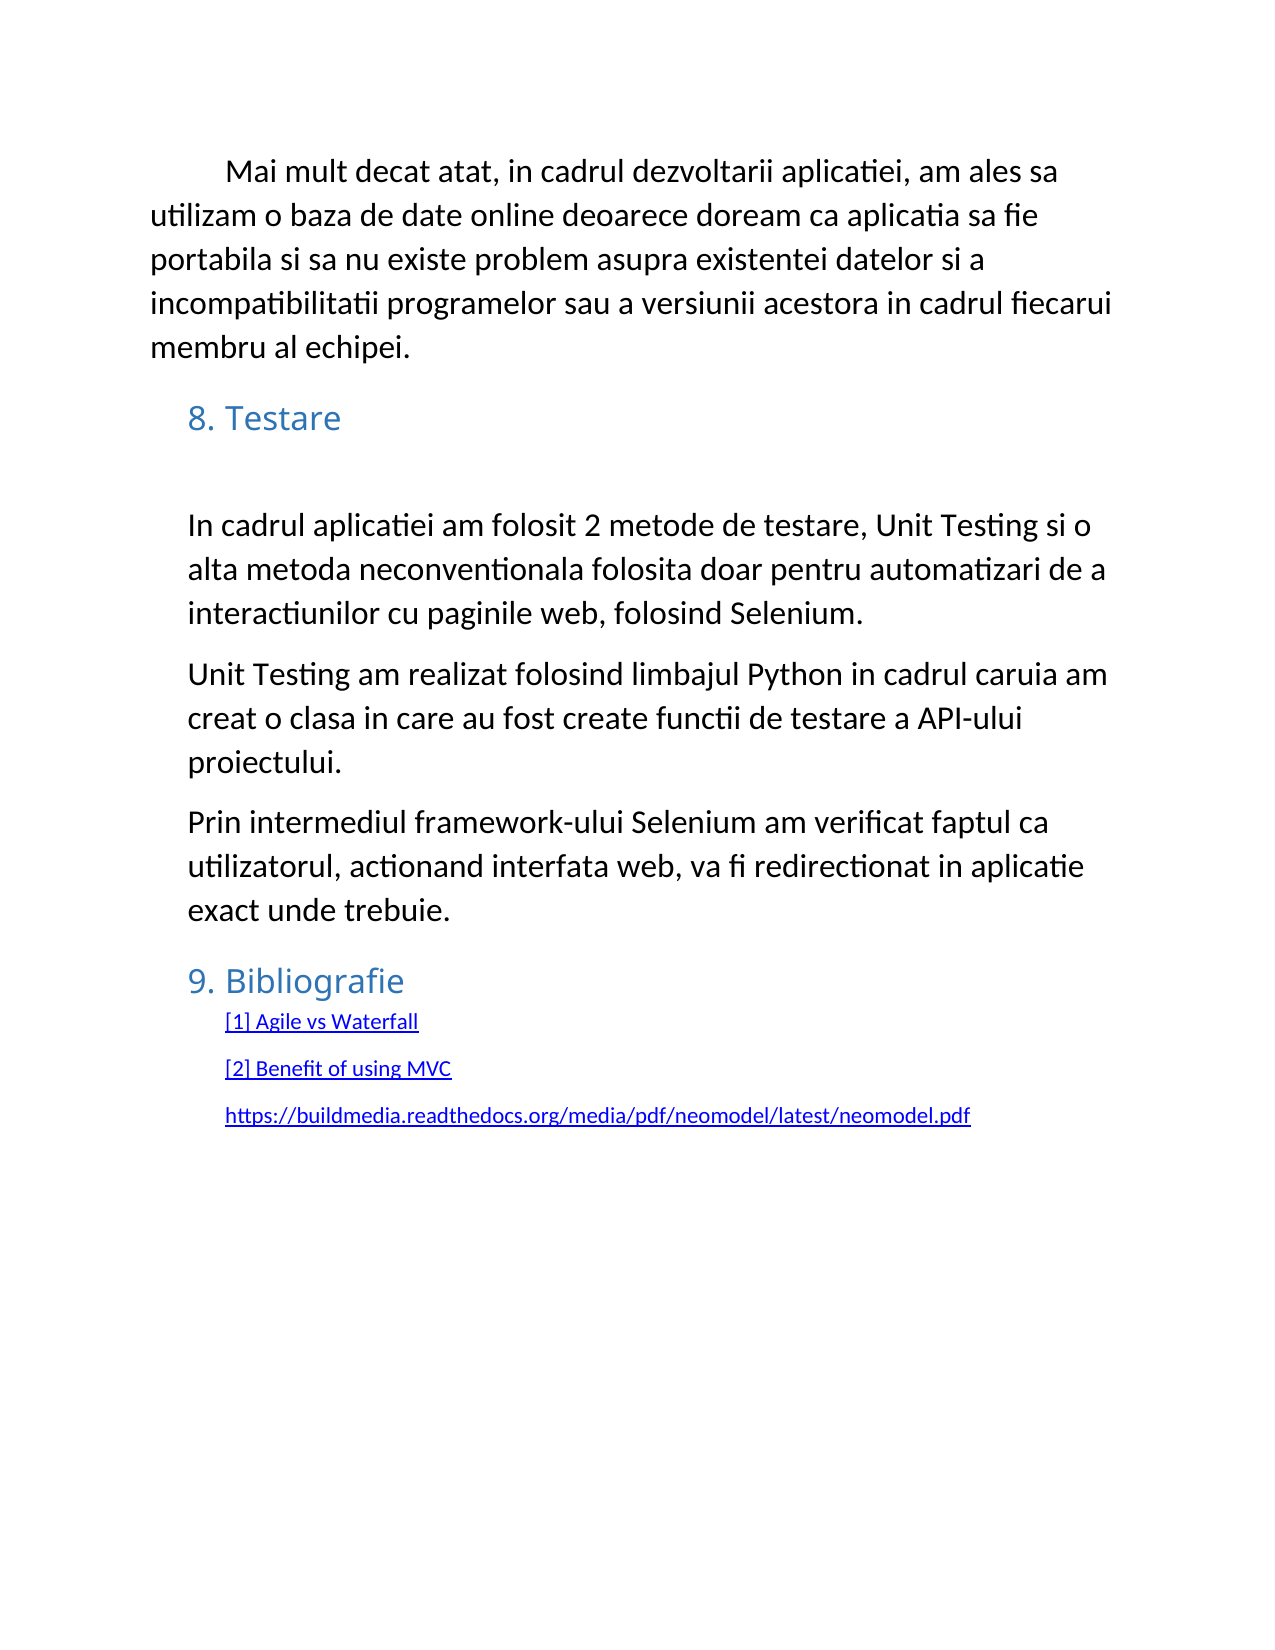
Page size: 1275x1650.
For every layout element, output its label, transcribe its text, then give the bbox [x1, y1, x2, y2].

text [1] Agile vs Waterfall [150, 1007, 1125, 1035]
text Prin intermediul framework-ului Selenium am verificat faptul ca utilizatorul, actionand interfata web, va fi redirectionat in aplicatie exact unde trebuie. [187, 801, 1125, 930]
subtitle Testare [187, 395, 1125, 440]
subtitle Bibliografie [187, 958, 1125, 1004]
text In cadrul aplicatiei am folosit 2 metode de testare, Unit Testing si o alta metoda neconventionala folosita doar pentru automatizari de a interactiunilor cu paginile web, folosind Selenium. [187, 504, 1125, 633]
text Mai mult decat atat, in cadrul dezvoltarii aplicatiei, am ales sa utilizam o baza de date online deoarece doream ca aplicatia sa fie portabila si sa nu existe problem asupra existentei datelor si a incompatibilitatii programelor sau a versiunii acestora in cadrul fiecarui membru al echipei. [150, 150, 1125, 367]
list https://buildmedia.readthedocs.org/media/pdf/neomodel/latest/neomodel.pdf [225, 1101, 1125, 1129]
text Unit Testing am realizat folosind limbajul Python in cadrul caruia am creat o clasa in care au fost create functii de testare a API-ului proiectului. [187, 653, 1125, 782]
text [2] Benefit of using MVC [150, 1054, 1125, 1082]
